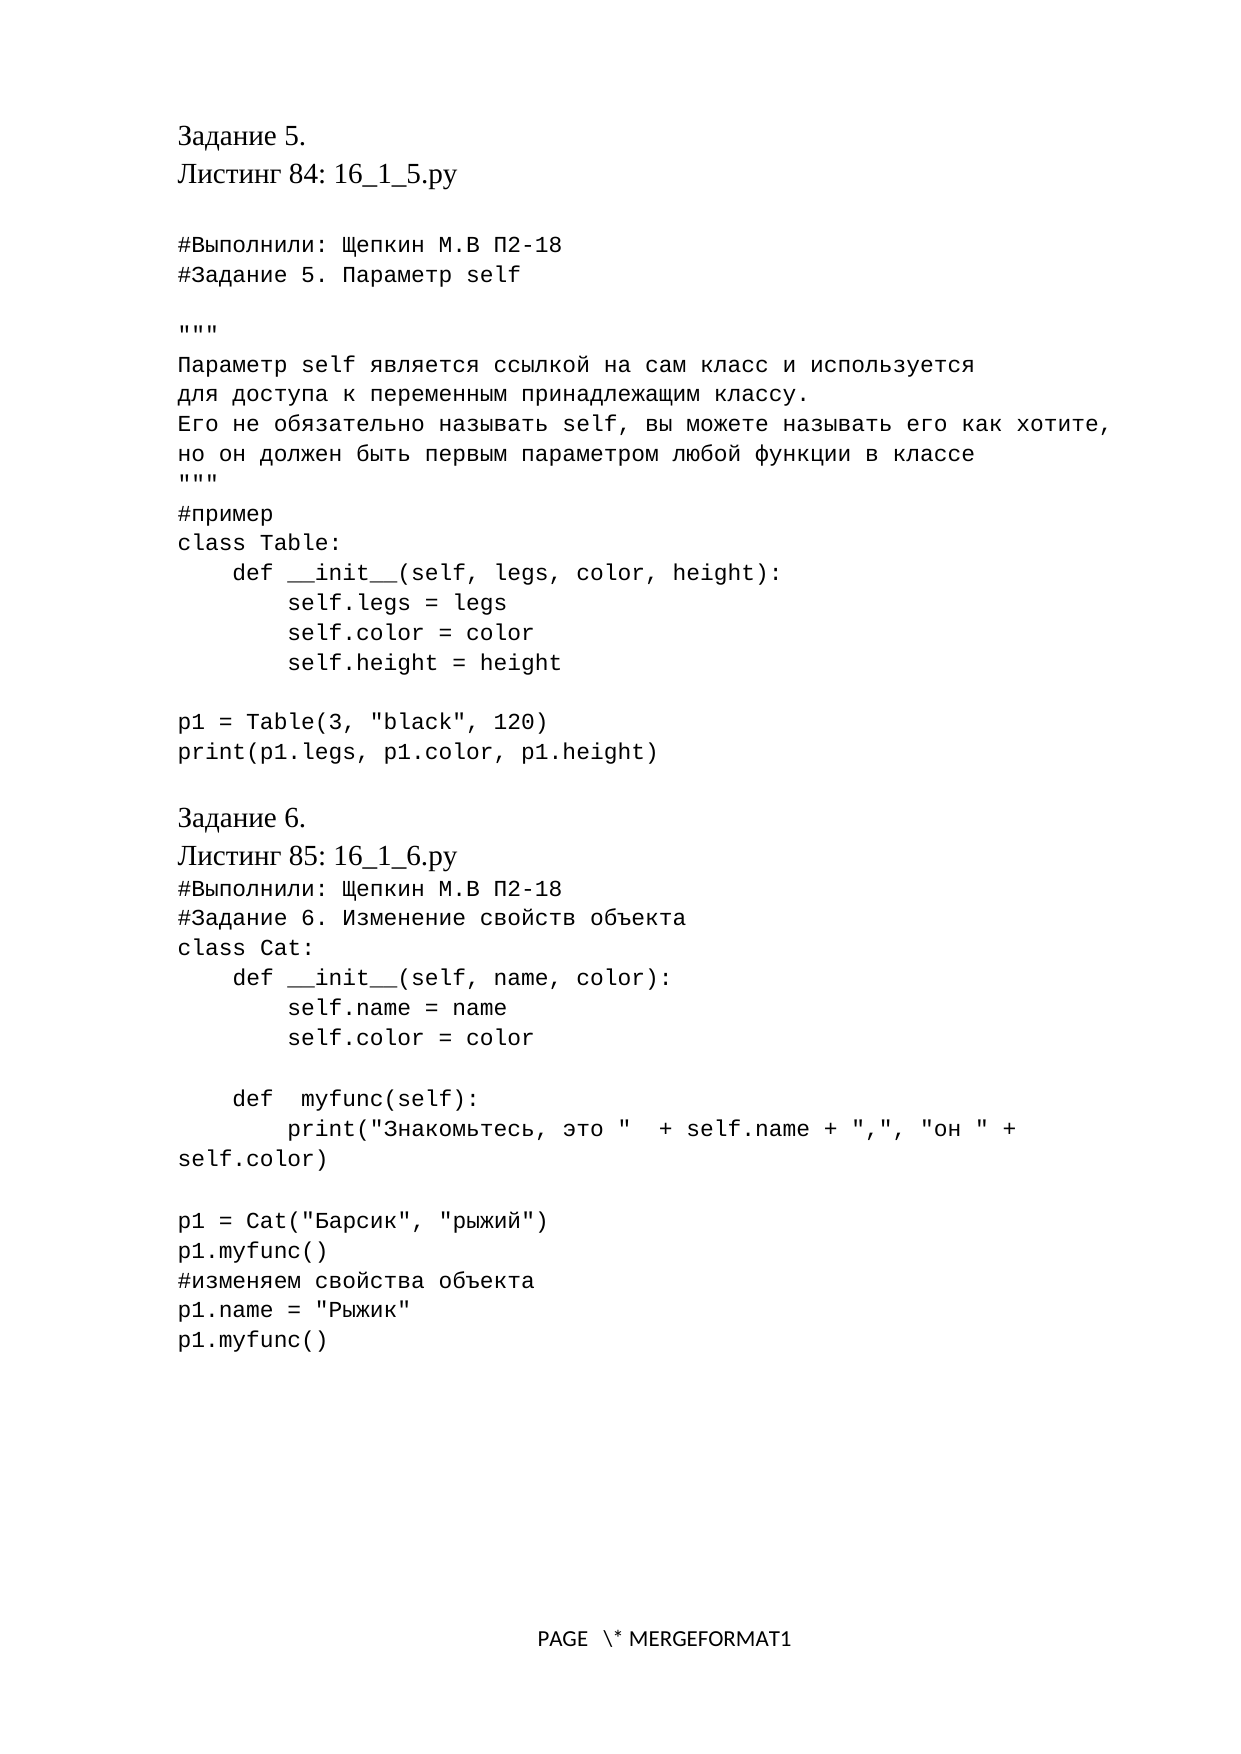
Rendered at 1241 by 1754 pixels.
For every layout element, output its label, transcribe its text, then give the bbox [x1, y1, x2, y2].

text #Задание 6. Изменение свойств объекта [177, 907, 1152, 933]
text print("Знакомьтесь, это " + self.name + ",", "он " + self.color) [177, 1118, 1152, 1173]
text Листинг 84: 16_1_5.py [177, 157, 1152, 190]
text print(p1.legs, p1.color, p1.height) [177, 740, 1152, 766]
text p1 = Table(3, "black", 120) [177, 710, 1152, 736]
text но он должен быть первым параметром любой функции в классе [177, 442, 1152, 468]
text self.name = name [177, 996, 1152, 1022]
text #Задание 5. Параметр self [177, 263, 1152, 289]
text class Table: [177, 532, 1152, 558]
text self.height = height [177, 651, 1152, 677]
text #пример [177, 502, 1152, 528]
text p1 = Cat("Барсик", "рыжий") [177, 1209, 1152, 1235]
text Задание 5. [177, 118, 1152, 152]
text self.color = color [177, 621, 1152, 647]
text Задание 6. [177, 800, 1152, 833]
text """ [177, 323, 1152, 349]
text #Выполнили: Щепкин М.В П2-18 [177, 234, 1152, 260]
text #Выполнили: Щепкин М.В П2-18 [177, 877, 1152, 903]
text p1.name = "Рыжик" [177, 1299, 1152, 1325]
text self.legs = legs [177, 591, 1152, 617]
text p1.myfunc() [177, 1239, 1152, 1265]
text Листинг 85: 16_1_6.py [177, 838, 1152, 872]
text self.color = color [177, 1026, 1152, 1052]
text def __init__(self, legs, color, height): [177, 561, 1152, 587]
text Параметр self является ссылкой на сам класс и используется [177, 353, 1152, 379]
text p1.myfunc() [177, 1328, 1152, 1354]
text class Cat: [177, 936, 1152, 962]
text Его не обязательно называть self, вы можете называть его как хотите, [177, 412, 1152, 438]
text """ [177, 472, 1152, 498]
text def myfunc(self): [177, 1088, 1152, 1114]
text #изменяем свойства объекта [177, 1269, 1152, 1295]
text def __init__(self, name, color): [177, 966, 1152, 992]
text для доступа к переменным принадлежащим классу. [177, 383, 1152, 409]
